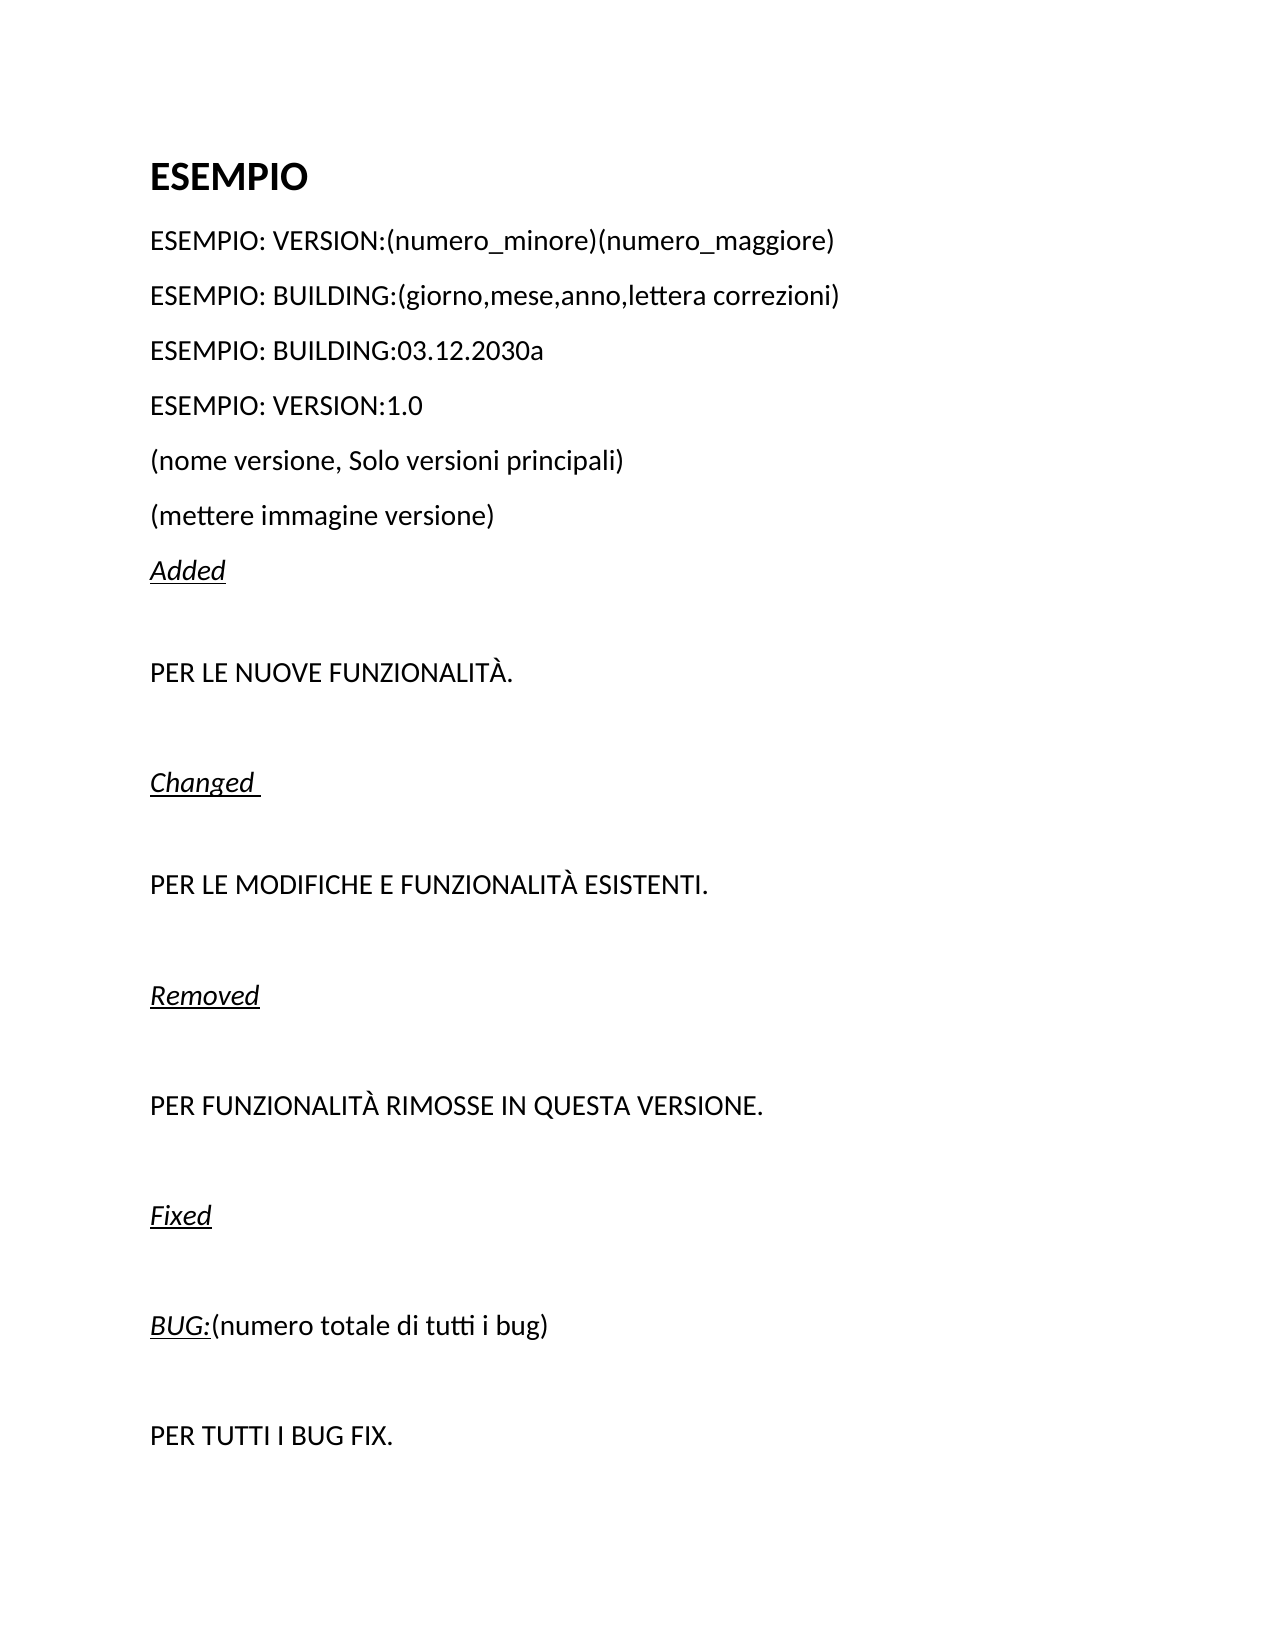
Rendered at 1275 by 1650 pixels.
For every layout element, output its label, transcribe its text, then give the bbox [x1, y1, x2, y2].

text Added [150, 552, 1125, 588]
text Removed [150, 977, 1125, 1012]
text ESEMPIO [150, 150, 1125, 201]
text ESEMPIO: BUILDING:(giorno,mese,anno,lettera correzioni) [150, 277, 1125, 312]
text ESEMPIO: VERSION:1.0 [150, 387, 1125, 422]
text PER LE NUOVE FUNZIONALITÀ. [150, 654, 1125, 690]
text Changed [150, 764, 1125, 800]
text ESEMPIO: VERSION:(numero_minore)(numero_maggiore) [150, 222, 1125, 257]
text (mettere immagine versione) [150, 497, 1125, 533]
text PER TUTTI I BUG FIX. [150, 1417, 1125, 1453]
text Fixed [150, 1197, 1125, 1233]
text ESEMPIO: BUILDING:03.12.2030a [150, 332, 1125, 367]
text BUG:(numero totale di tutti i bug) [150, 1307, 1125, 1343]
text (nome versione, Solo versioni principali) [150, 442, 1125, 478]
text PER FUNZIONALITÀ RIMOSSE IN QUESTA VERSIONE. [150, 1087, 1125, 1122]
text PER LE MODIFICHE E FUNZIONALITÀ ESISTENTI. [150, 866, 1125, 902]
